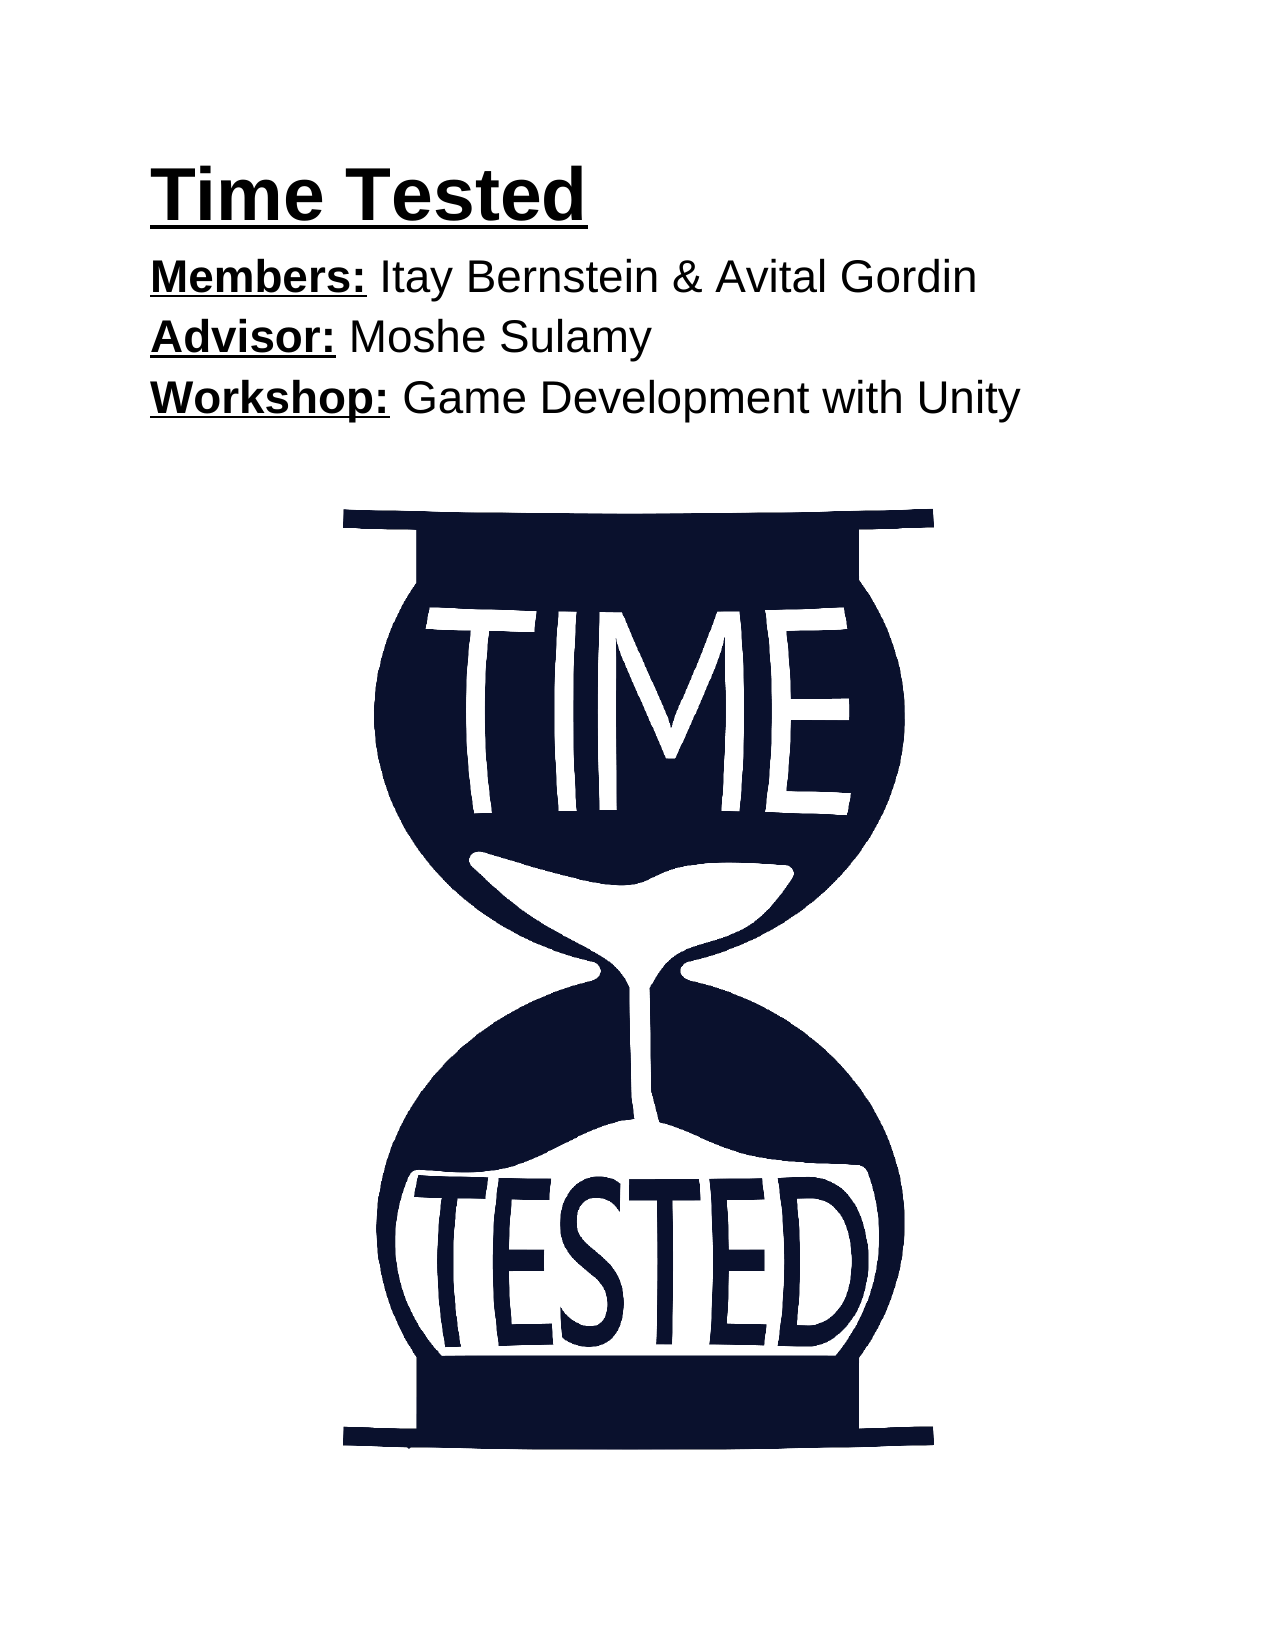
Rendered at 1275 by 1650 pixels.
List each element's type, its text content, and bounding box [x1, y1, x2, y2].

text Members: Itay Bernstein & Avital Gordin [150, 249, 1125, 302]
text Time Tested [150, 150, 1125, 236]
picture [150, 491, 1125, 1467]
text Workshop: Game Development with Unity [150, 370, 1125, 423]
text Advisor: Moshe Sulamy [150, 310, 1125, 362]
